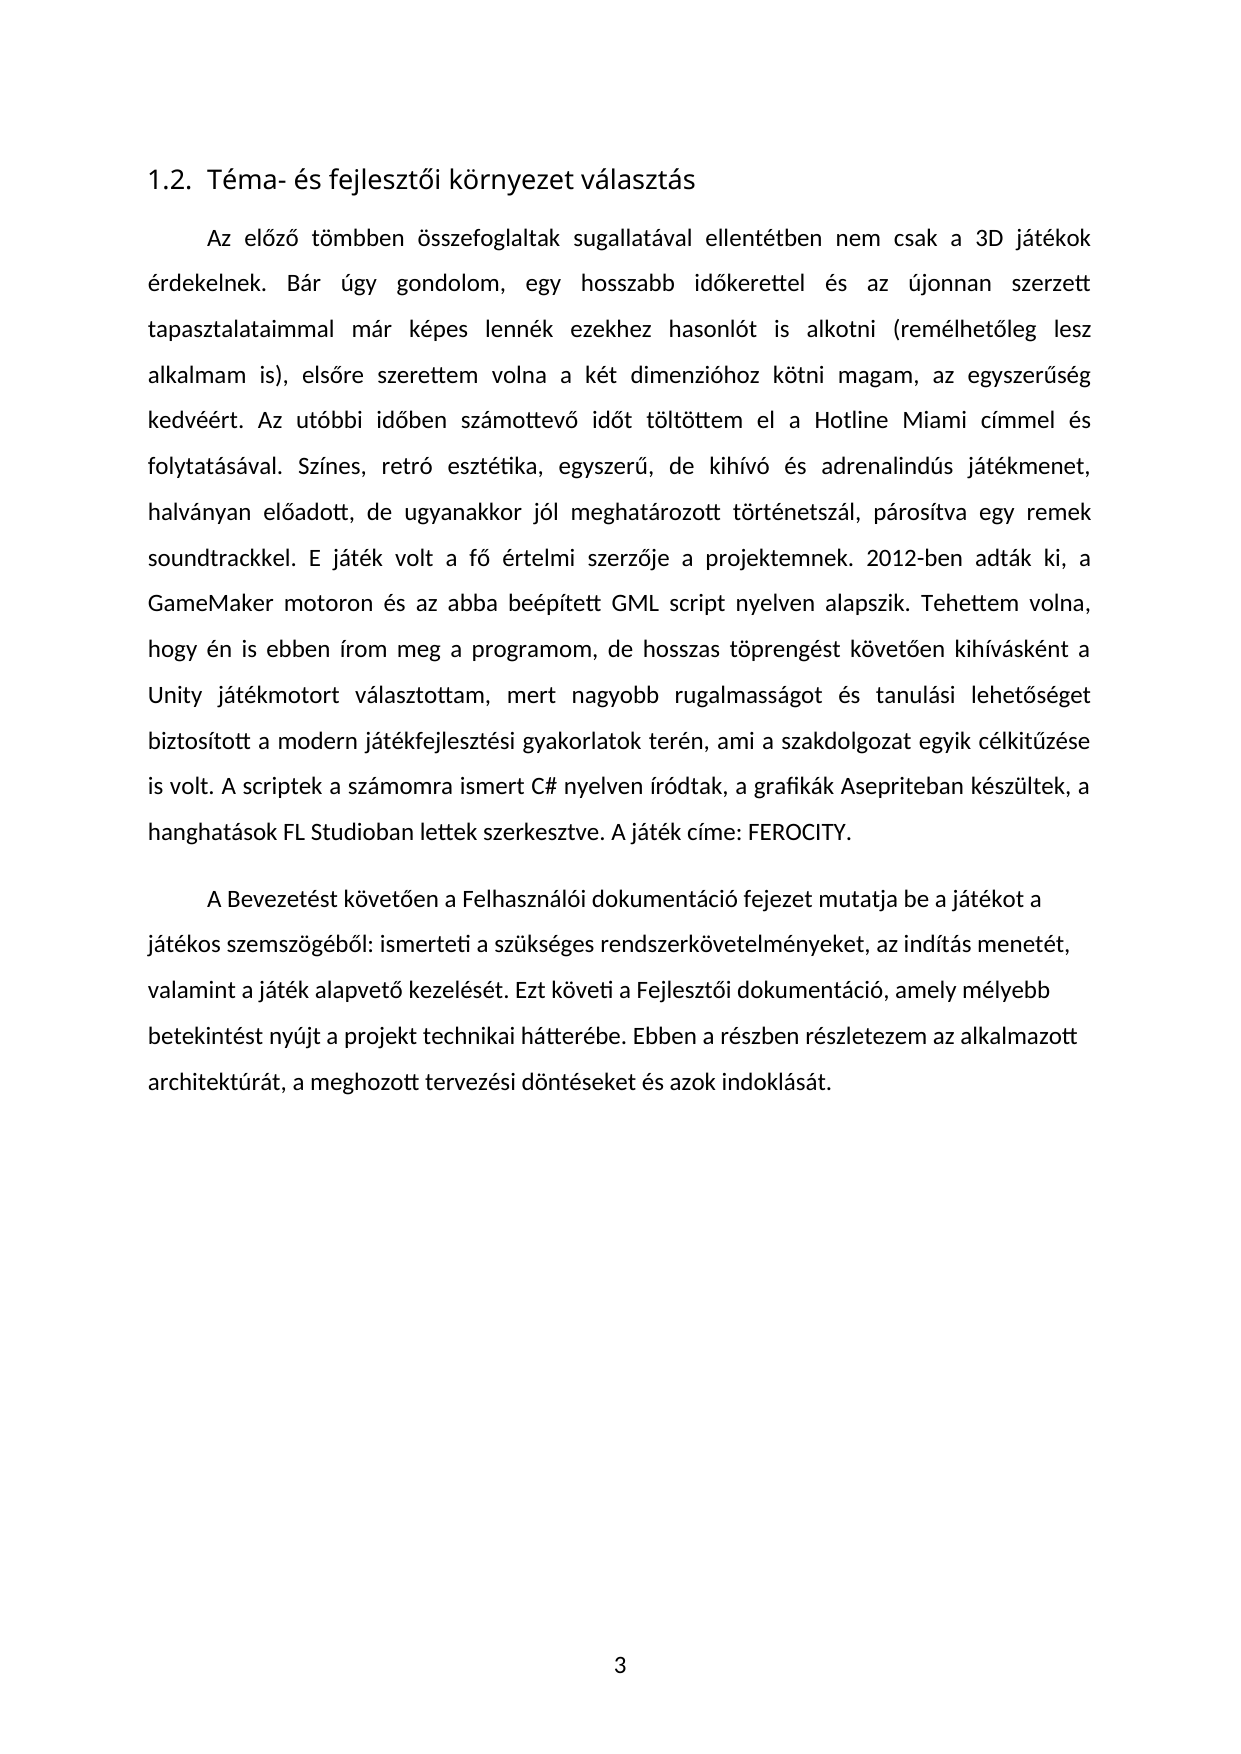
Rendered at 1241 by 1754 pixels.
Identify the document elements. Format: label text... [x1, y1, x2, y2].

text A Bevezetést követően a Felhasználói dokumentáció fejezet mutatja be a játékot a játékos szemszögéből: ismerteti a szükséges rendszerkövetelményeket, az indítás menetét, valamint a játék alapvető kezelését. Ezt követi a Fejlesztői dokumentáció, amely mélyebb betekintést nyújt a projekt technikai hátterébe. Ebben a részben részletezem az alkalmazott architektúrát, a meghozott tervezési döntéseket és azok indoklását. [148, 883, 1092, 1096]
text Az előző tömbben összefoglaltak sugallatával ellentétben nem csak a 3D játékok érdekelnek. Bár úgy gondolom, egy hosszabb időkerettel és az újonnan szerzett tapasztalataimmal már képes lennék ezekhez hasonlót is alkotni (remélhetőleg lesz alkalmam is), elsőre szerettem volna a két dimenzióhoz kötni magam, az egyszerűség kedvéért. Az utóbbi időben számottevő időt töltöttem el a Hotline Miami címmel és folytatásával. Színes, retró esztétika, egyszerű, de kihívó és adrenalindús játékmenet, halványan előadott, de ugyanakkor jól meghatározott történetszál, párosítva egy remek soundtrackkel. E játék volt a fő értelmi szerzője a projektemnek. 2012-ben adták ki, a GameMaker motoron és az abba beépített GML script nyelven alapszik. Tehettem volna, hogy én is ebben írom meg a programom, de hosszas töprengést követően kihívásként a Unity játékmotort választottam, mert nagyobb rugalmasságot és tanulási lehetőséget biztosított a modern játékfejlesztési gyakorlatok terén, ami a szakdolgozat egyik célkitűzése is volt. A scriptek a számomra ismert C# nyelven íródtak, a grafikák Asepriteban készültek, a hanghatások FL Studioban lettek szerkesztve. A játék címe: FEROCITY. [148, 222, 1092, 847]
subtitle Téma- és fejlesztői környezet választás [147, 160, 1092, 197]
